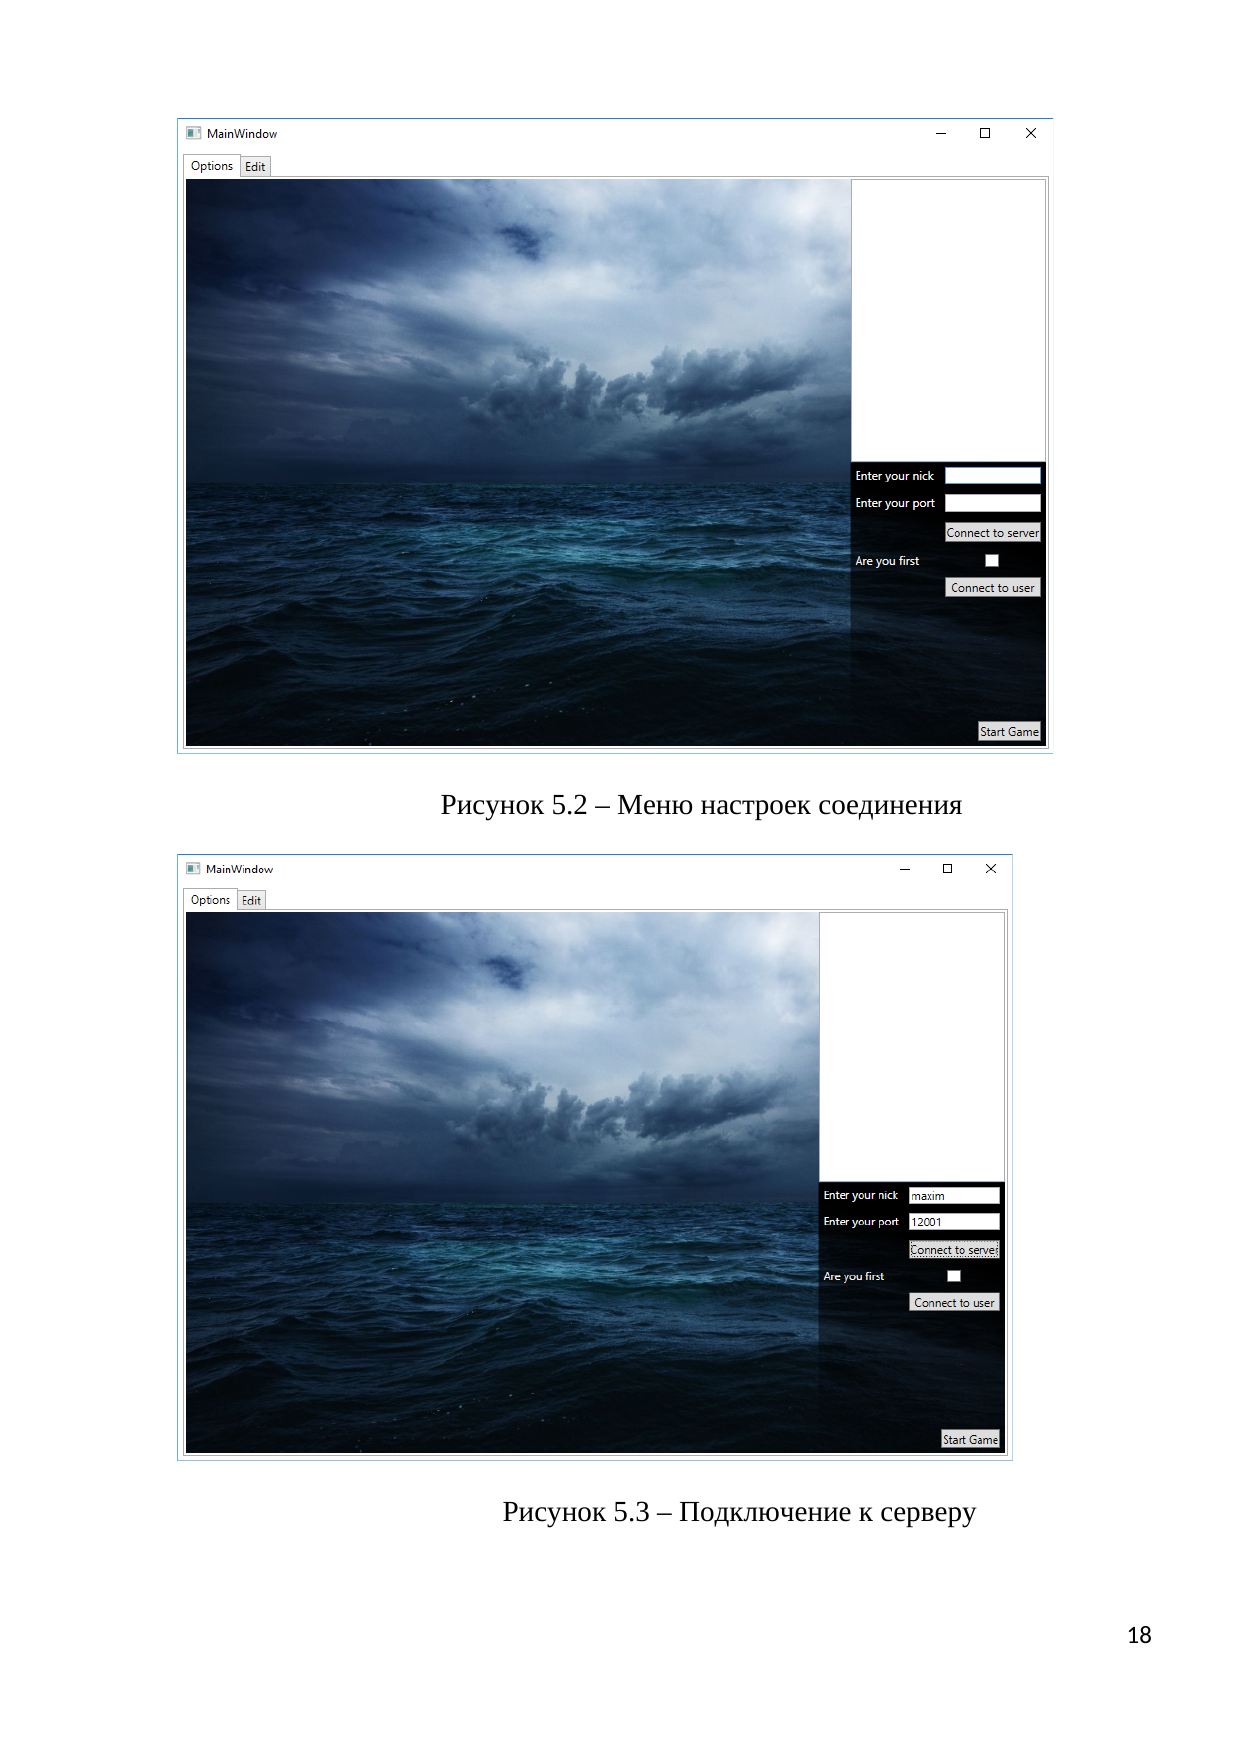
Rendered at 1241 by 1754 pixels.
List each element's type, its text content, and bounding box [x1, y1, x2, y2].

text Рисунок 5.3 – Подключение к серверу [327, 1494, 1152, 1528]
picture [177, 118, 1054, 754]
picture [177, 854, 1013, 1461]
text Рисунок 5.2 – Меню настроек соединения [177, 787, 1152, 821]
